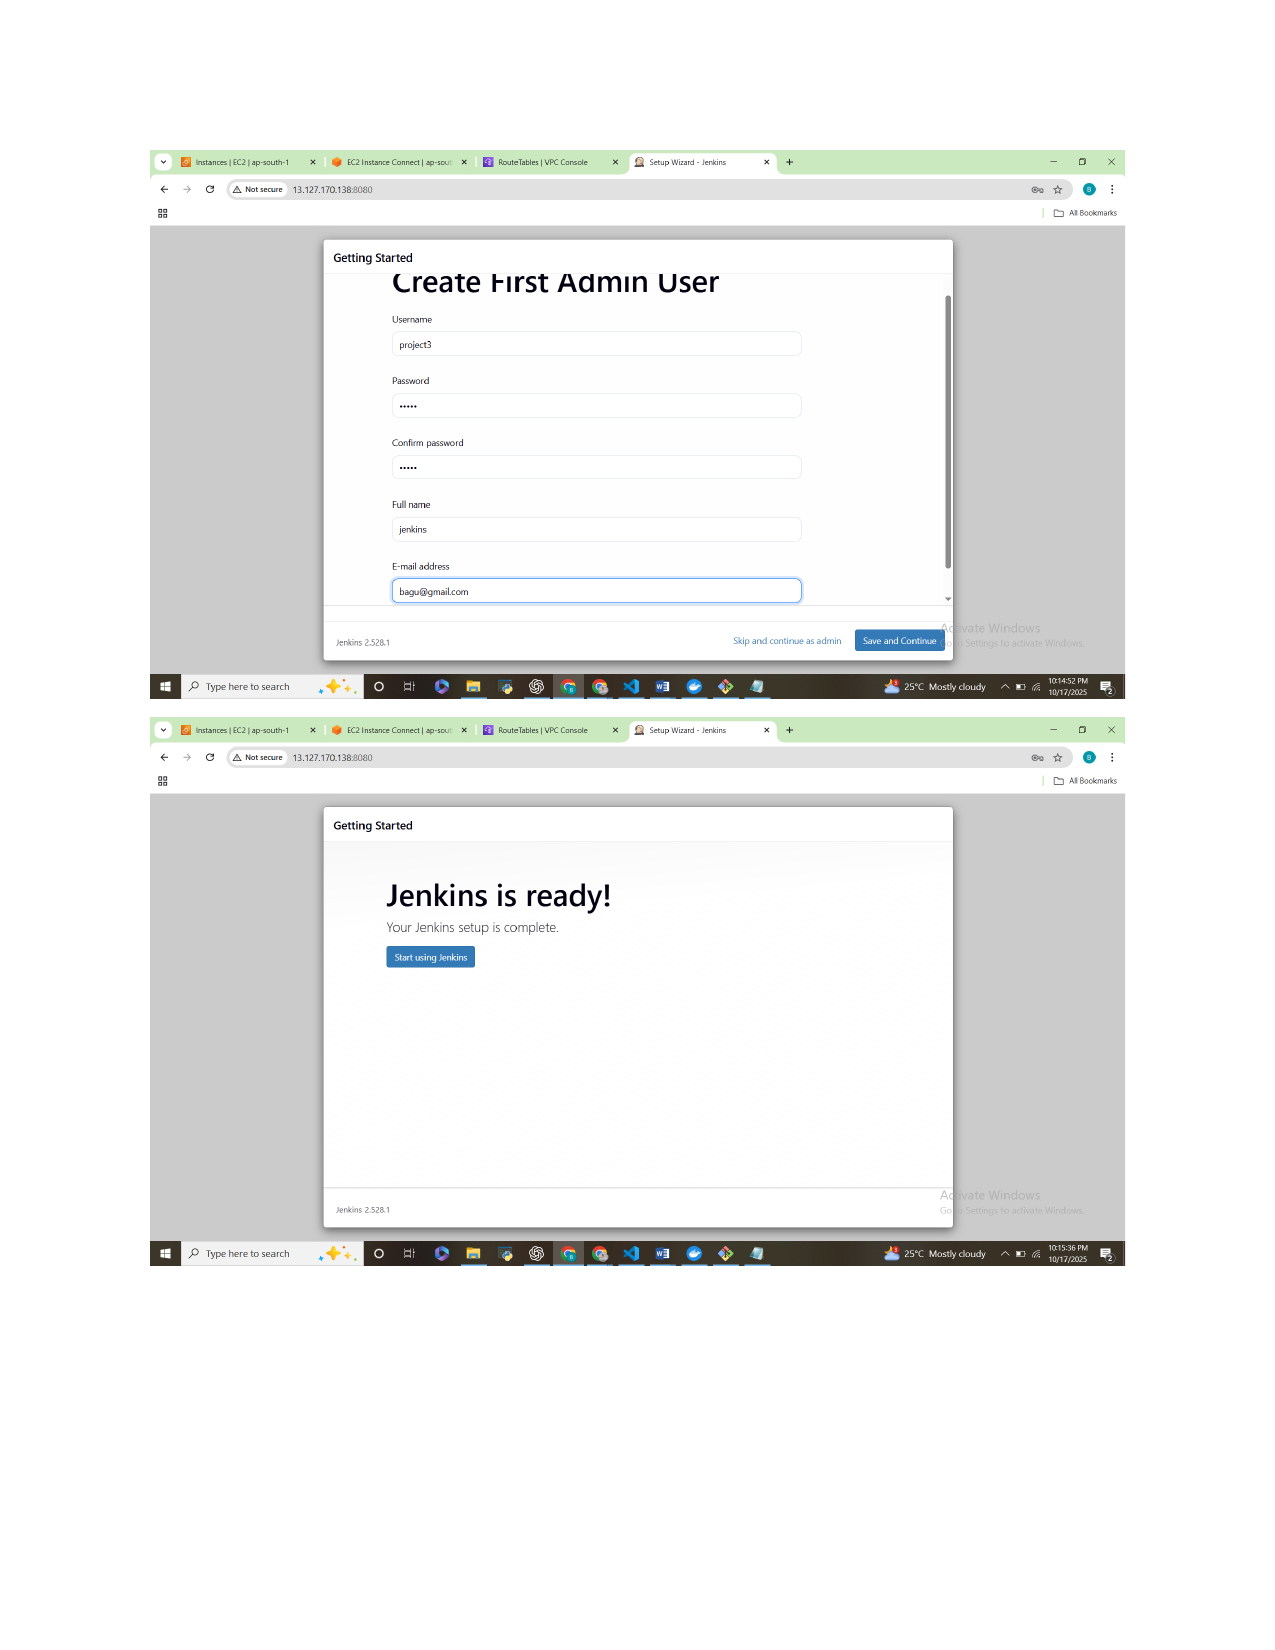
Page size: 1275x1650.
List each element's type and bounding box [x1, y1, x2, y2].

picture [150, 150, 1125, 699]
picture [150, 717, 1125, 1266]
